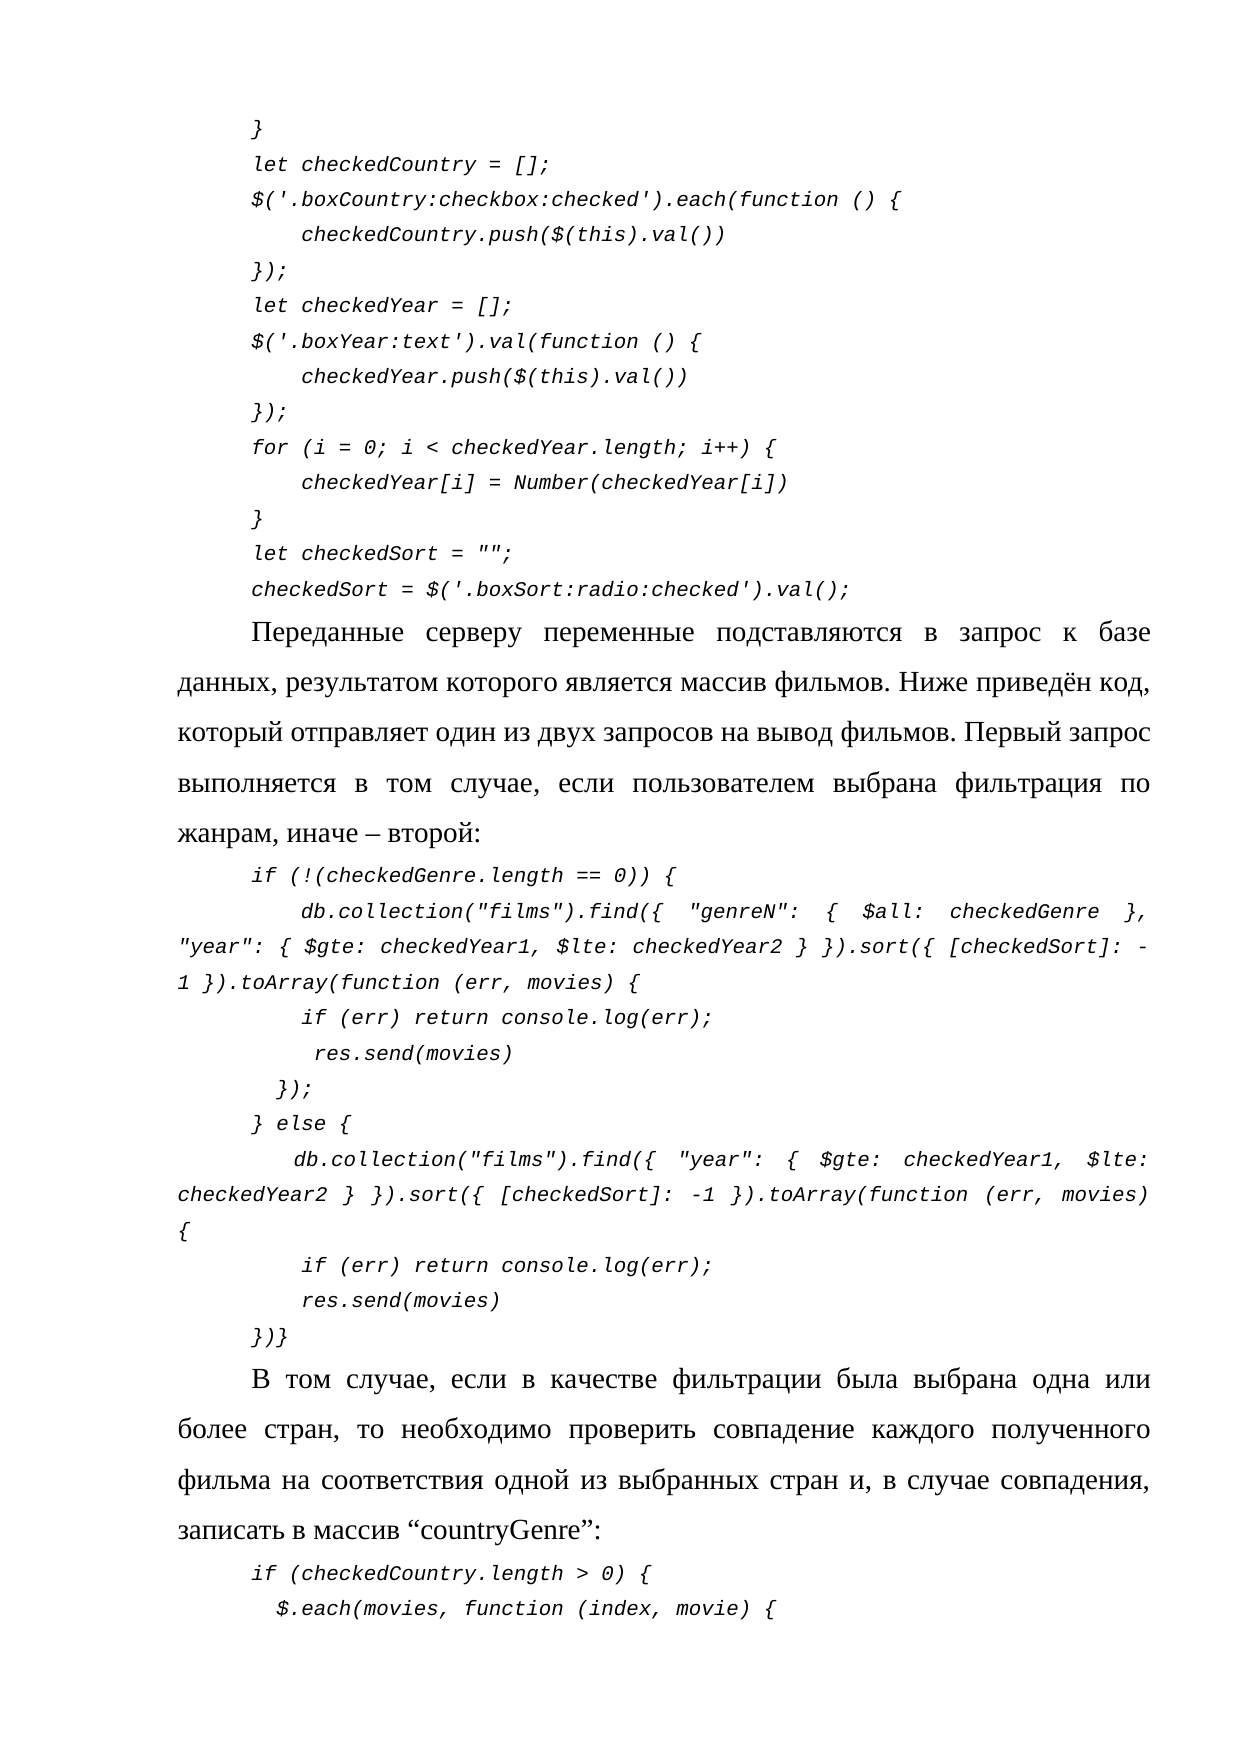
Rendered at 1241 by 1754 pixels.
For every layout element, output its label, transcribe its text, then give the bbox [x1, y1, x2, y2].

text if (err) return console.log(err); [177, 1255, 1152, 1279]
text $('.boxYear:text').val(function () { [177, 331, 1152, 354]
text if (checkedCountry.length > 0) { [177, 1563, 1152, 1586]
text }); [177, 401, 1152, 425]
text })} [177, 1326, 1152, 1349]
text res.send(movies) [177, 1043, 1152, 1066]
text checkedYear.push($(this).val()) [177, 366, 1152, 390]
text let checkedCountry = []; [177, 153, 1152, 177]
text let checkedYear = []; [177, 295, 1152, 319]
text db.collection("films").find({ "year": { $gte: checkedYear1, $lte: checkedYear2 } }).sort({ [checkedSort]: -1 }).toArray(function (err, movies) { [177, 1149, 1152, 1243]
text Переданные серверу переменные подставляются в запрос к базе данных, результатом которого является массив фильмов. Ниже приведён код, который отправляет один из двух запросов на вывод фильмов. Первый запрос выполняется в том случае, если пользователем выбрана фильтрация по жанрам, иначе – второй: [177, 614, 1152, 849]
text В том случае, если в качестве фильтрации была выбрана одна или более стран, то необходимо проверить совпадение каждого полученного фильма на соответствия одной из выбранных стран и, в случае совпадения, записать в массив “countryGenre”: [177, 1361, 1152, 1546]
text for (i = 0; i < checkedYear.length; i++) { [177, 437, 1152, 461]
text }); [177, 1078, 1152, 1102]
text if (err) return console.log(err); [177, 1007, 1152, 1031]
text } [177, 508, 1152, 531]
text res.send(movies) [177, 1291, 1152, 1314]
text $('.boxCountry:checkbox:checked').each(function () { [177, 189, 1152, 213]
text checkedYear[i] = Number(checkedYear[i]) [177, 472, 1152, 496]
text db.collection("films").find({ "genreN": { $all: checkedGenre }, "year": { $gte: checkedYear1, $lte: checkedYear2 } }).sort({ [checkedSort]: -1 }).toArray(function (err, movies) { [177, 901, 1152, 995]
text checkedCountry.push($(this).val()) [177, 224, 1152, 248]
text checkedSort = $('.boxSort:radio:checked').val(); [177, 578, 1152, 602]
text } else { [177, 1113, 1152, 1137]
text } [177, 118, 1152, 142]
text if (!(checkedGenre.length == 0)) { [177, 866, 1152, 889]
text let checkedSort = ""; [177, 543, 1152, 567]
text }); [177, 260, 1152, 283]
text $.each(movies, function (index, movie) { [177, 1598, 1152, 1622]
